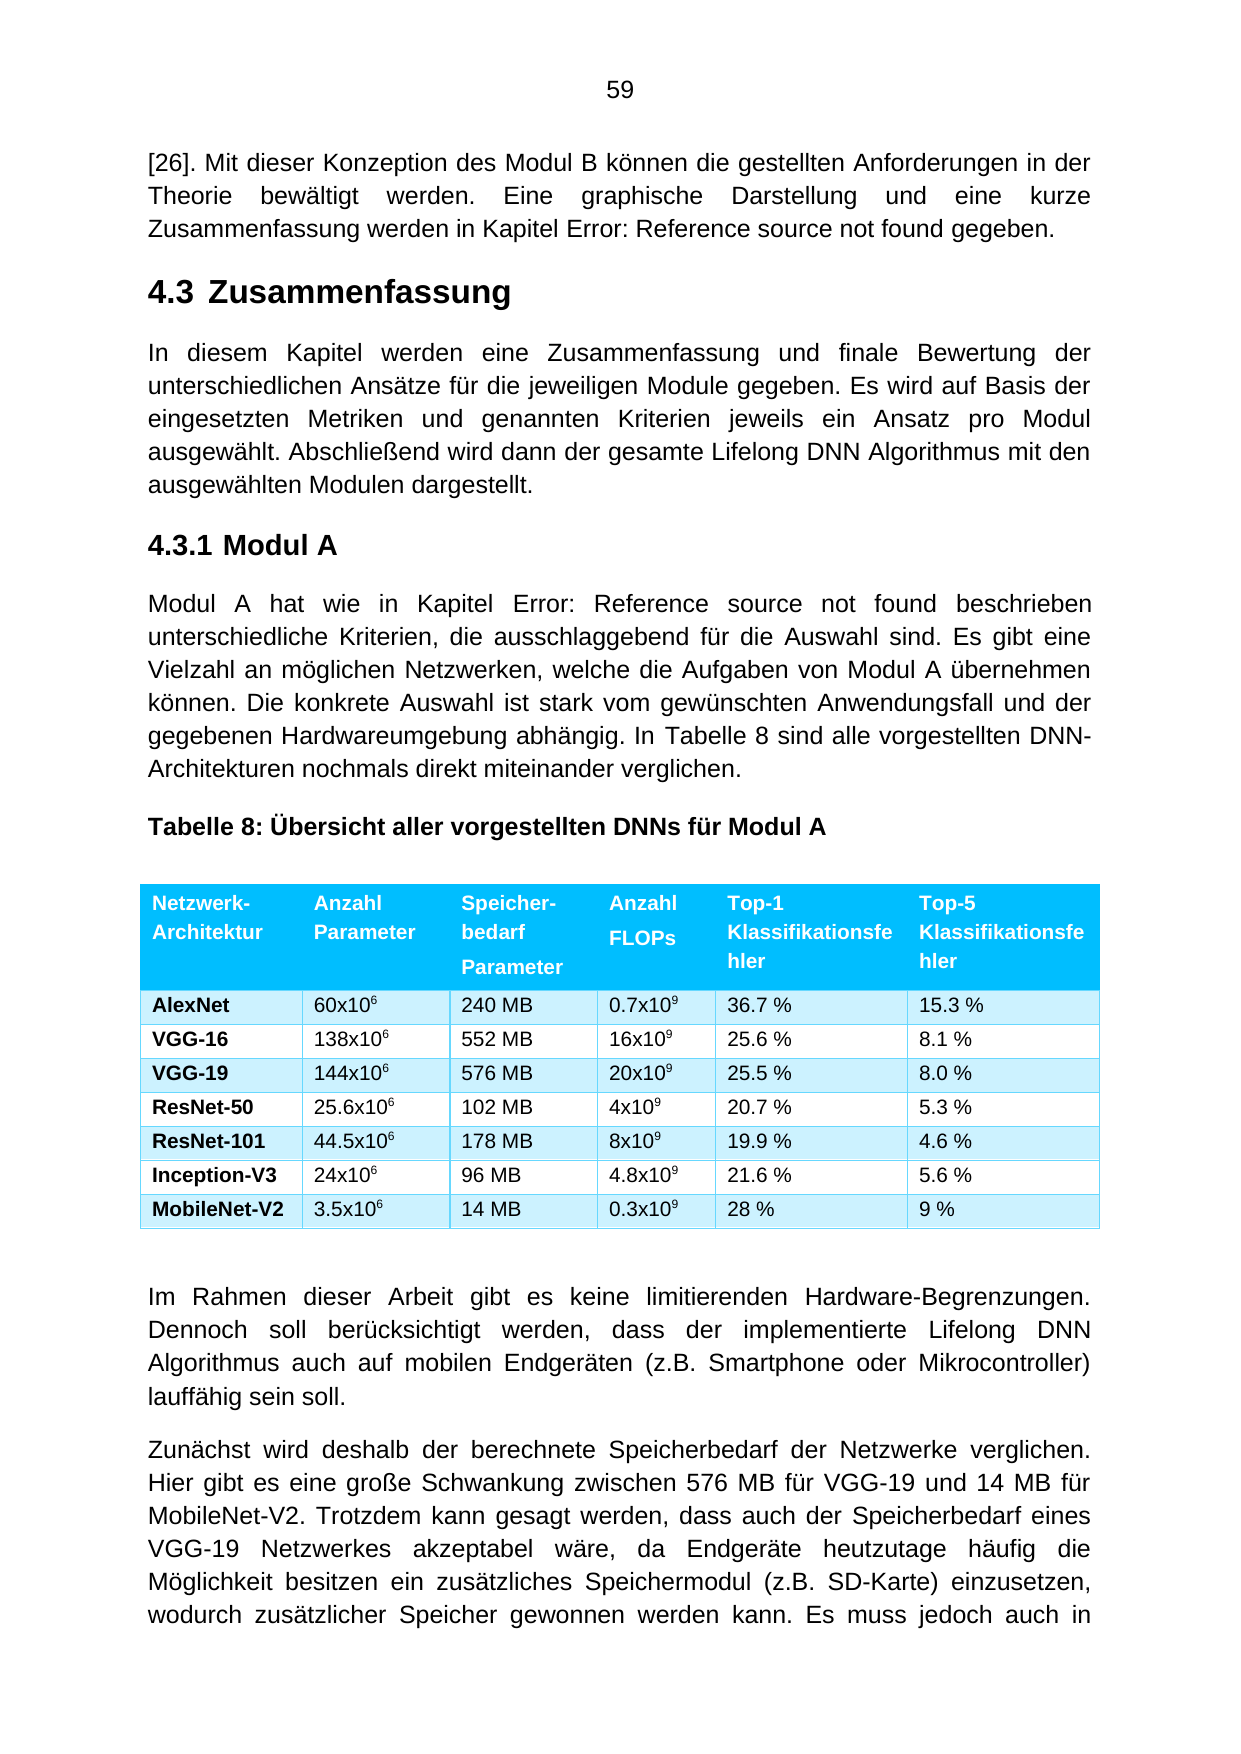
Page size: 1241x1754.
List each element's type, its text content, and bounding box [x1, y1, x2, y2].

table_cell 178 MB [451, 1127, 597, 1159]
table_cell ResNet-50 [141, 1093, 302, 1126]
table_cell 24x106 [303, 1161, 449, 1193]
table_cell 25.5 % [716, 1059, 907, 1092]
table_cell 4.6 % [908, 1127, 1099, 1159]
table_cell ResNet-101 [141, 1127, 302, 1159]
table_cell 25.6 % [716, 1025, 907, 1058]
table_cell 21.6 % [716, 1161, 907, 1193]
table_cell 4x109 [598, 1093, 715, 1126]
table_cell 16x109 [598, 1025, 715, 1058]
table_header Top-1 Klassifikationsfehler [716, 885, 907, 990]
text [148, 148, 1092, 242]
table_cell 20x109 [598, 1059, 715, 1092]
table_cell 138x106 [303, 1025, 449, 1058]
table_cell 4.8x109 [598, 1161, 715, 1193]
table_cell 36.7 % [716, 991, 907, 1024]
table_header Netzwerk-Architektur [141, 885, 302, 990]
table_cell 96 MB [451, 1161, 597, 1193]
table_cell 9 % [908, 1195, 1099, 1227]
subtitle Modul A [148, 528, 1092, 562]
table_header Anzahl Parameter [303, 885, 449, 990]
table_header Speicher-bedarf Parameter [451, 885, 597, 990]
table_cell 15.3 % [908, 991, 1099, 1024]
table_cell 0.7x109 [598, 991, 715, 1024]
table_header Top-5 Klassifikationsfehler [908, 885, 1099, 990]
table_cell VGG-16 [141, 1025, 302, 1058]
text In diesem Kapitel werden eine Zusammenfassung und finale Bewertung der unterschiedlichen Ansätze für die jeweiligen Module gegeben. Es wird auf Basis der eingesetzten Metriken und genannten Kriterien jeweils ein Ansatz pro Modul ausgewählt. Abschließend wird dann der gesamte Lifelong DNN Algorithmus mit den ausgewählten Modulen dargestellt. [148, 338, 1092, 499]
table_cell 144x106 [303, 1059, 449, 1092]
table_cell 14 MB [451, 1195, 597, 1227]
table_cell 5.3 % [908, 1093, 1099, 1126]
table_cell Inception-V3 [141, 1161, 302, 1193]
table_cell 0.3x109 [598, 1195, 715, 1227]
text Tabelle 8: Übersicht aller vorgestellten DNNs für Modul A [148, 812, 1092, 841]
table_cell 8.0 % [908, 1059, 1099, 1092]
table_cell 102 MB [451, 1093, 597, 1126]
table_cell 240 MB [451, 991, 597, 1024]
table_cell 552 MB [451, 1025, 597, 1058]
table_header Anzahl FLOPs [598, 885, 715, 990]
text Im Rahmen dieser Arbeit gibt es keine limitierenden Hardware-Begrenzungen. Dennoch soll berücksichtigt werden, dass der implementierte Lifelong DNN Algorithmus auch auf mobilen Endgeräten (z.B. Smartphone oder Mikrocontroller) lauffähig sein soll. [148, 1282, 1092, 1410]
table_cell 28 % [716, 1195, 907, 1227]
table_cell AlexNet [141, 991, 302, 1024]
table_cell 44.5x106 [303, 1127, 449, 1159]
table_cell 5.6 % [908, 1161, 1099, 1193]
table_cell 576 MB [451, 1059, 597, 1092]
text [148, 1435, 1092, 1629]
table_cell 20.7 % [716, 1093, 907, 1126]
table_cell 3.5x106 [303, 1195, 449, 1227]
table_cell 8.1 % [908, 1025, 1099, 1058]
table_cell 60x106 [303, 991, 449, 1024]
subtitle Zusammenfassung [148, 272, 1092, 310]
table_cell MobileNet-V2 [141, 1195, 302, 1227]
table_cell 25.6x106 [303, 1093, 449, 1126]
table_cell 8x109 [598, 1127, 715, 1159]
table_cell 19.9 % [716, 1127, 907, 1159]
table_cell VGG-19 [141, 1059, 302, 1092]
